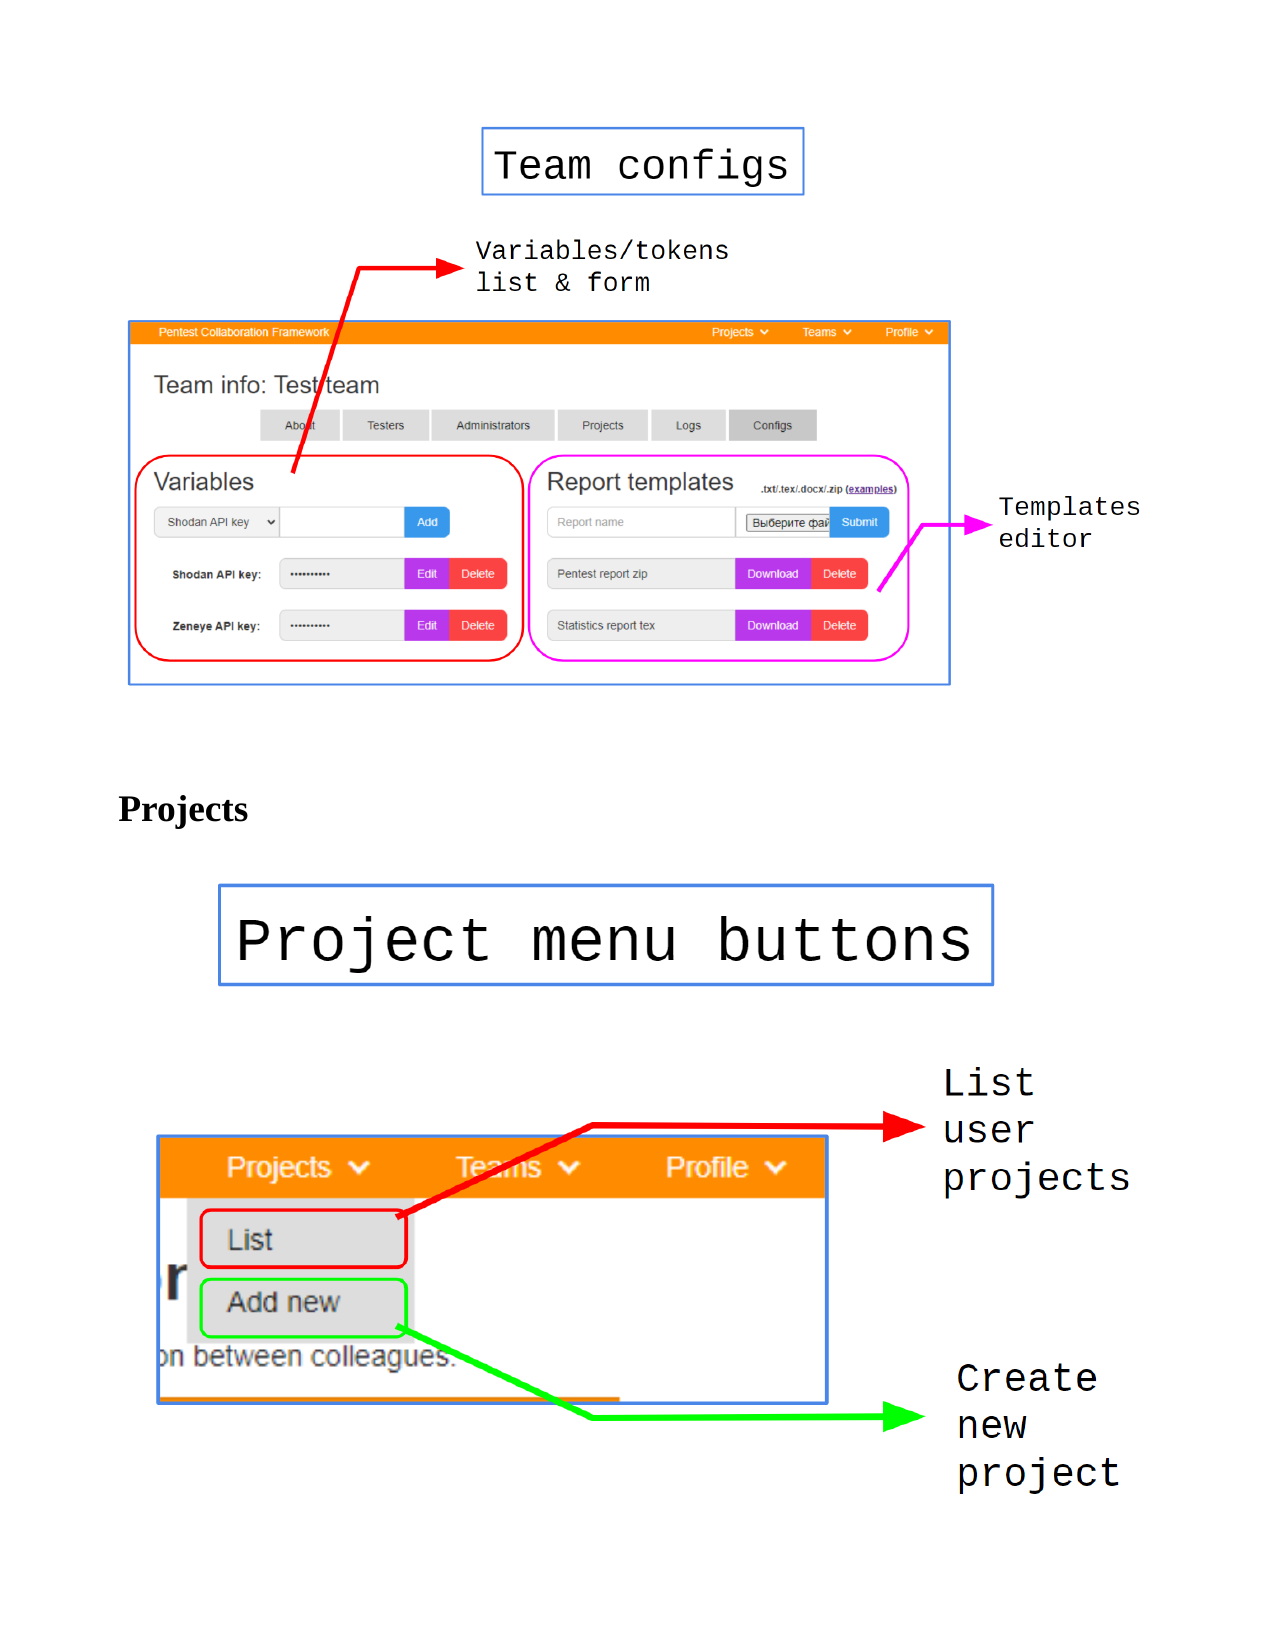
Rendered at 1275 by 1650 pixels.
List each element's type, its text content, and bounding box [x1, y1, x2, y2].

picture [118, 118, 1157, 697]
picture [118, 842, 1157, 1505]
subtitle Projects [118, 786, 1157, 829]
